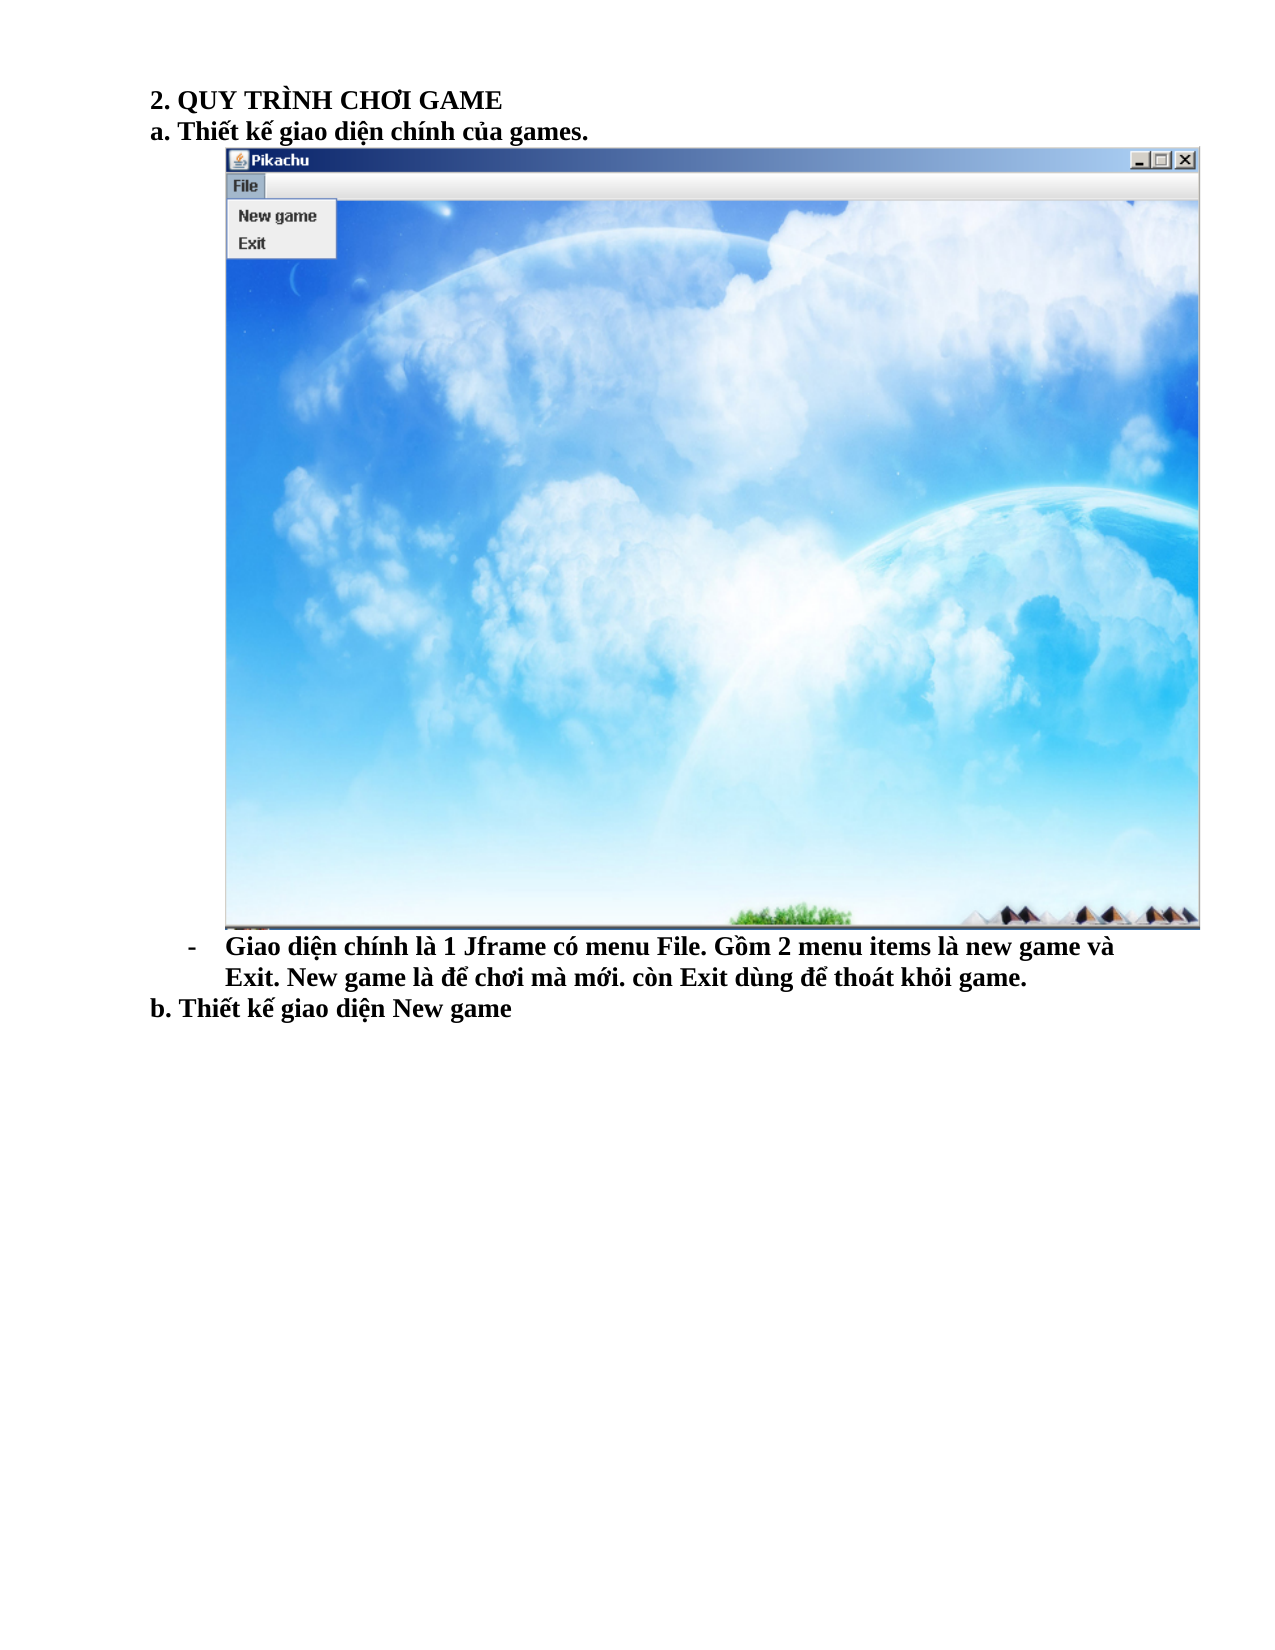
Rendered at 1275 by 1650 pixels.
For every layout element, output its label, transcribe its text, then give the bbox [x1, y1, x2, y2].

text b. Thiết kế giao diện New game [150, 992, 1125, 1023]
text 2. QUY TRÌNH CHƠI GAME [150, 84, 1125, 116]
list Giao diện chính là 1 Jframe có menu File. Gồm 2 menu items là new game và Exit. New game là để chơi mà mới. còn Exit dùng để thoát khỏi game. [187, 930, 1125, 992]
picture [225, 146, 1200, 930]
text a. Thiết kế giao diện chính của games. [150, 116, 1125, 147]
